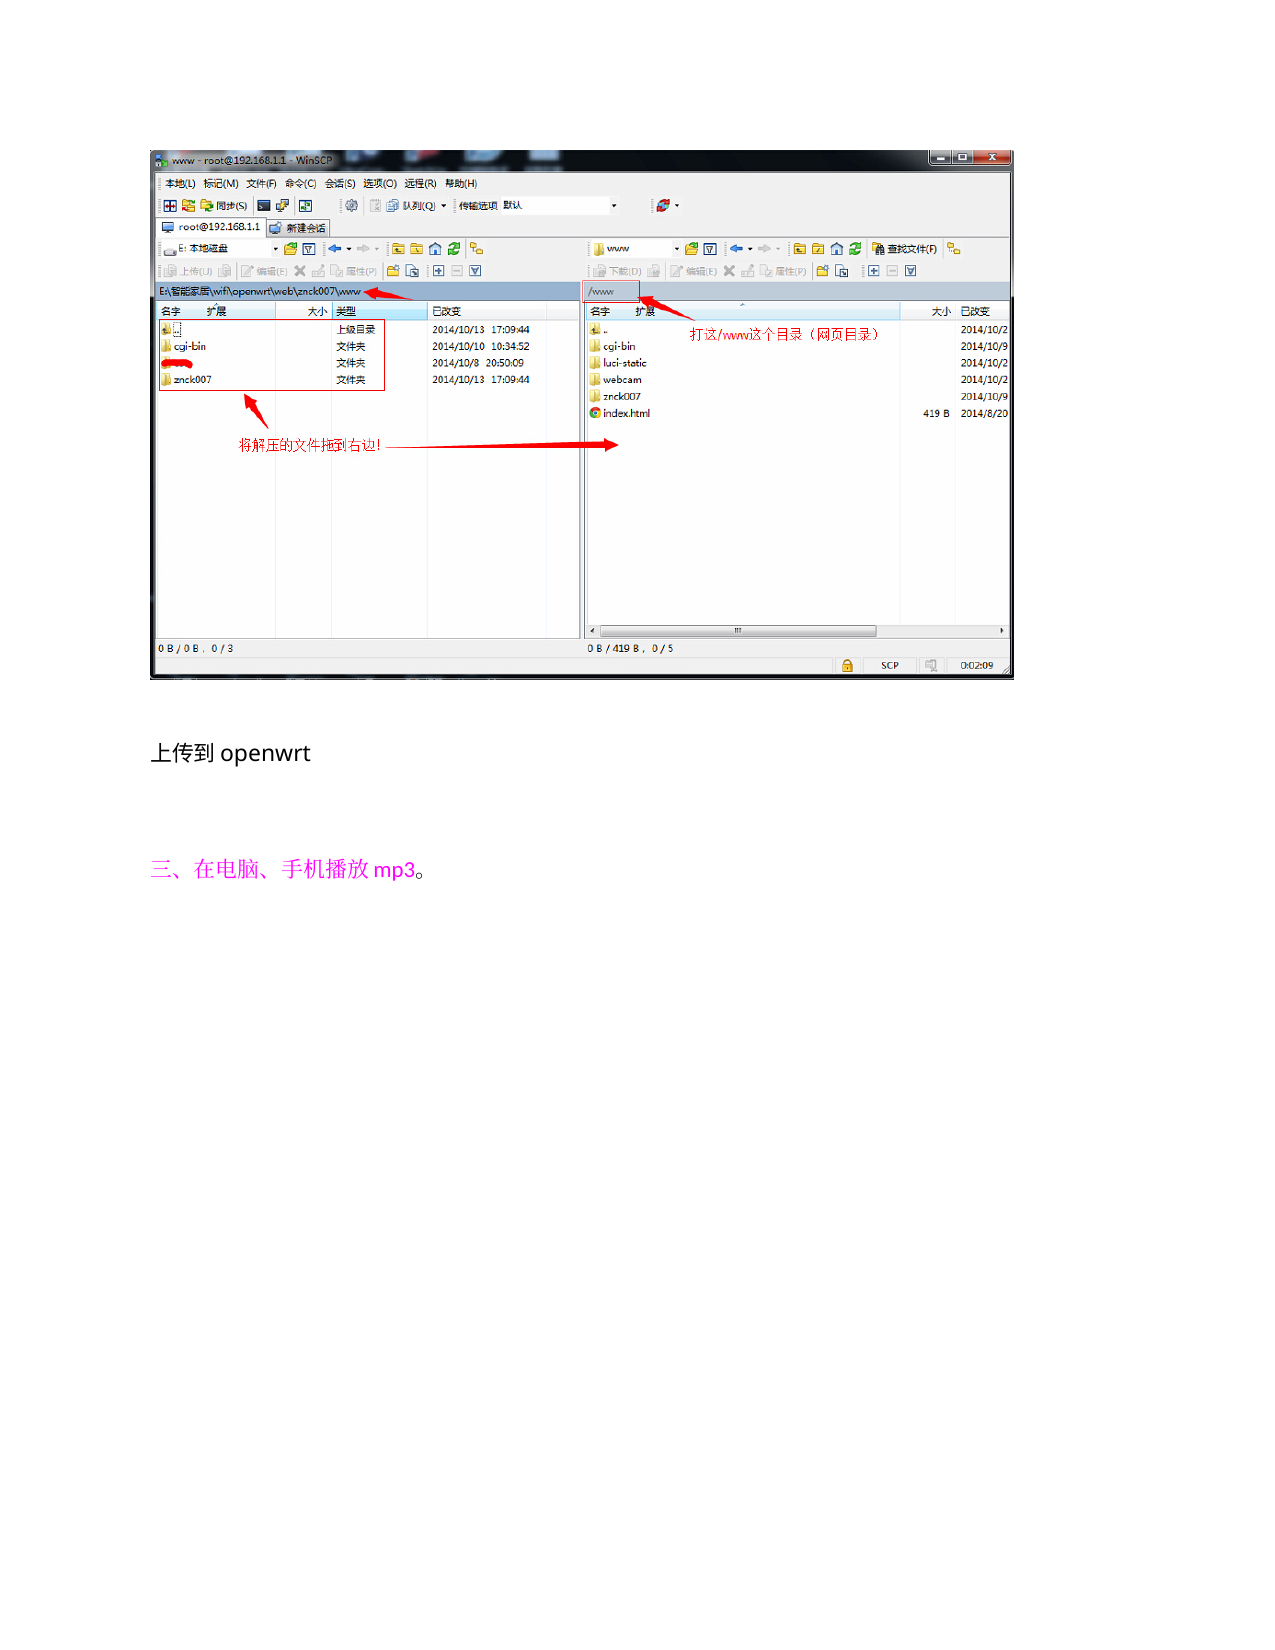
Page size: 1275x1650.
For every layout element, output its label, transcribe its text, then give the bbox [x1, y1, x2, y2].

text 上传到openwrt [150, 736, 1125, 768]
text 三、在电脑、手机播放mp3。 [150, 852, 1125, 884]
picture [150, 150, 1014, 680]
